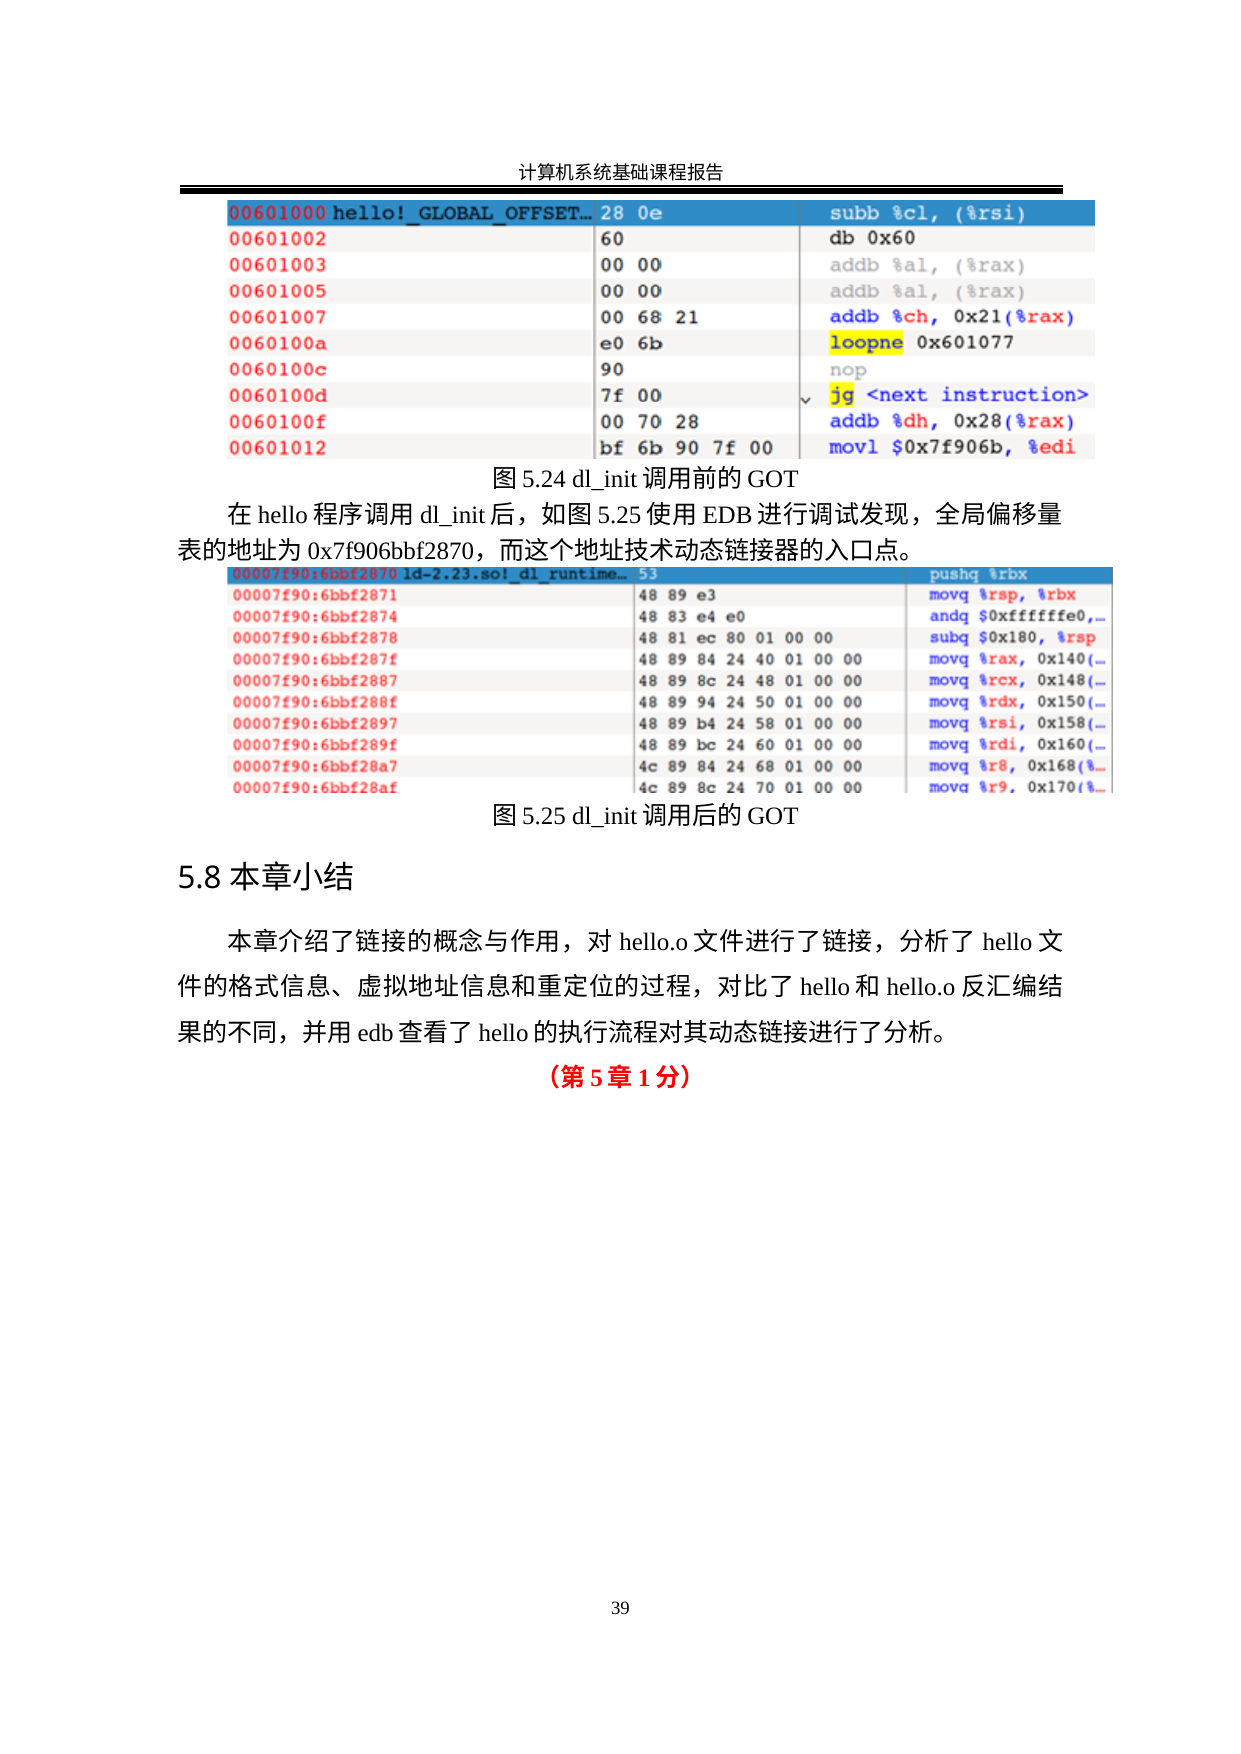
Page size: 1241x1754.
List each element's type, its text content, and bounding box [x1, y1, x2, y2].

picture [227, 200, 1095, 459]
picture [227, 567, 1114, 796]
subtitle 5.8 本章小结 [177, 857, 1063, 897]
text 图5.25 dl_init调用后的GOT [177, 796, 1063, 832]
text 图5.24 dl_init调用前的GOT [177, 458, 1063, 494]
text 本章介绍了链接的概念与作用，对hello.o文件进行了链接，分析了hello文件的格式信息、虚拟地址信息和重定位的过程，对比了hello和hello.o反汇编结果的不同，并用edb查看了hello的执行流程对其动态链接进行了分析。 [177, 922, 1063, 1048]
text （第5章1分） [177, 1057, 1063, 1094]
text 在hello程序调用dl_init后，如图5.25使用EDB进行调试发现，全局偏移量表的地址为0x7f906bbf2870，而这个地址技术动态链接器的入口点。 [177, 494, 1063, 567]
